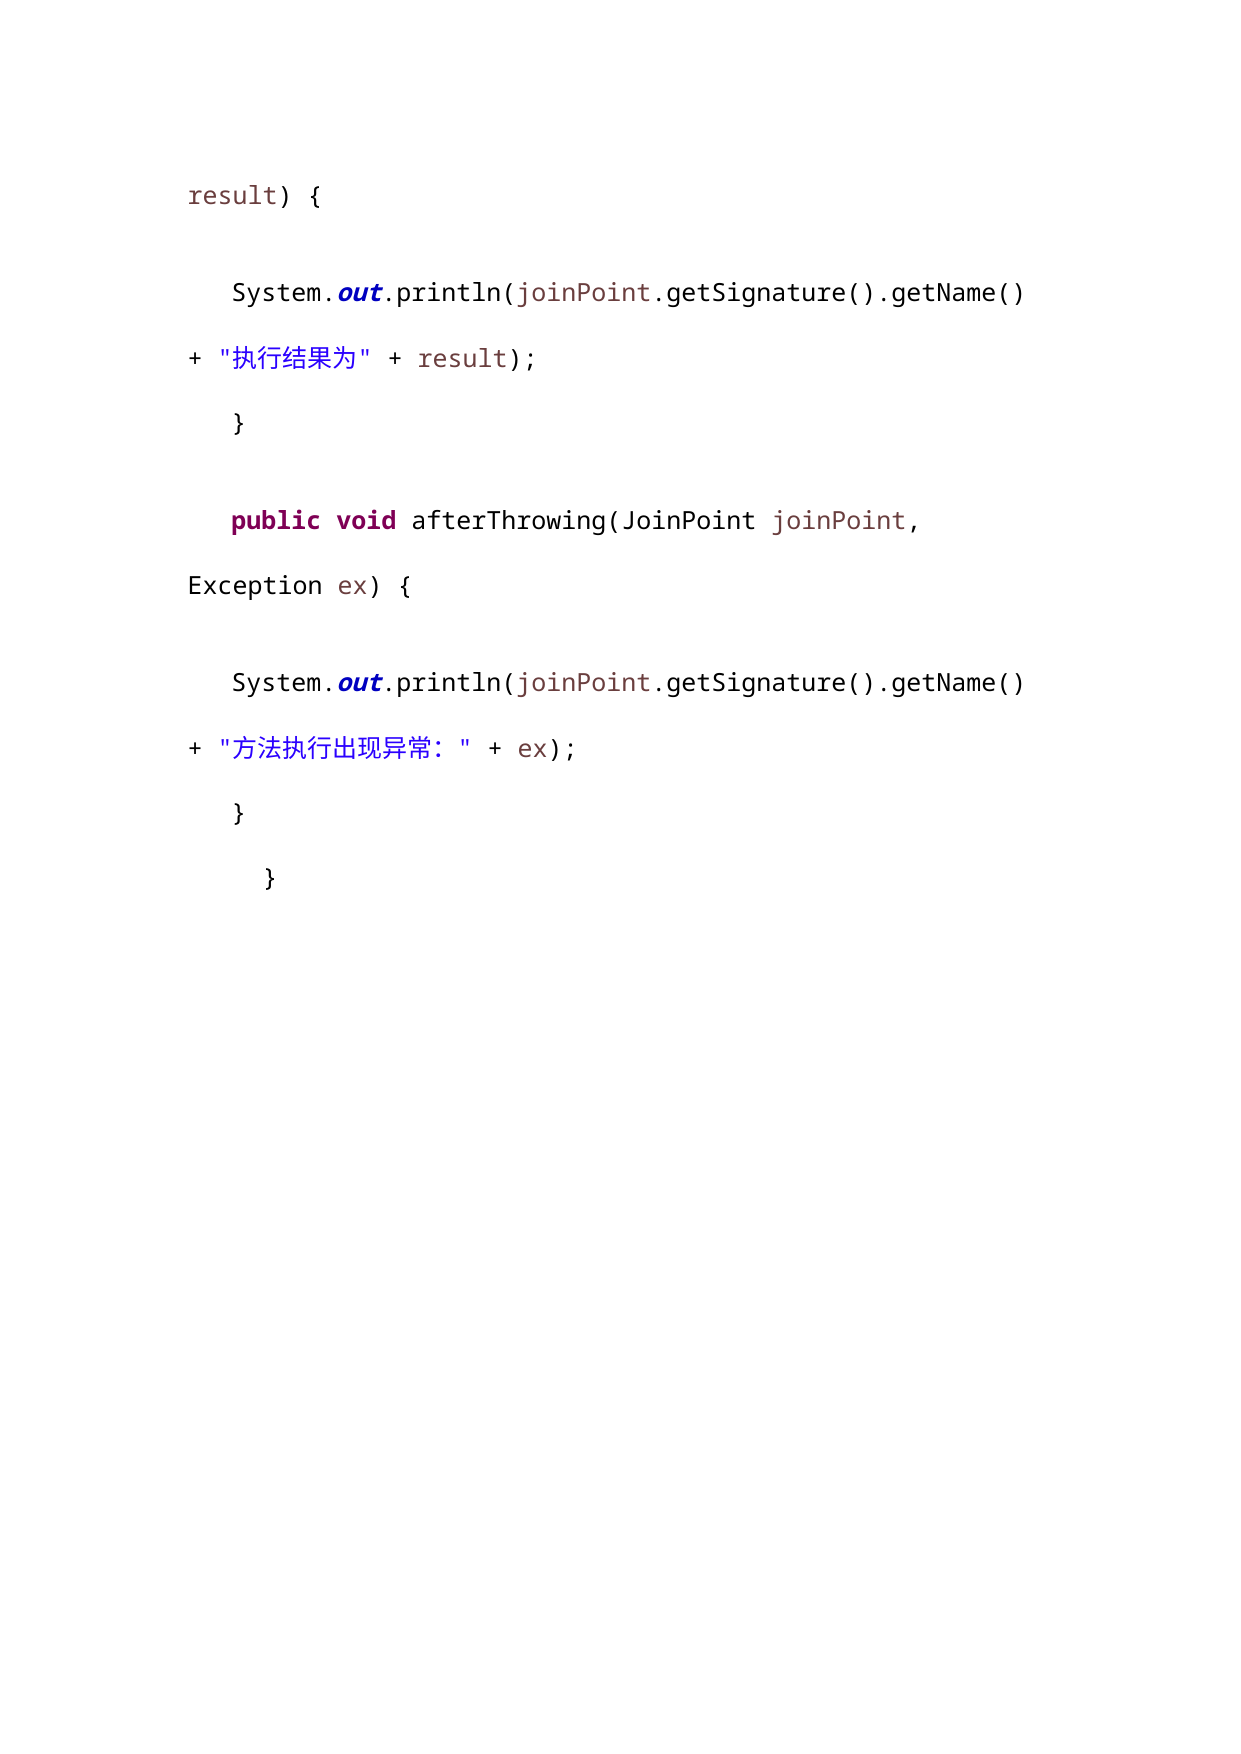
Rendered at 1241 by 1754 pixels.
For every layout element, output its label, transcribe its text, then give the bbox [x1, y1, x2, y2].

text public void afterThrowing(JoinPoint joinPoint, Exception ex) { [187, 487, 1053, 617]
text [187, 162, 1053, 227]
text } [187, 389, 1053, 454]
text } [187, 779, 1053, 844]
text System.out.println(joinPoint.getSignature().getName() + "方法执行出现异常：" + ex); [187, 617, 1053, 779]
text System.out.println(joinPoint.getSignature().getName() + "执行结果为" + result); [187, 227, 1053, 389]
text } [219, 844, 1053, 909]
